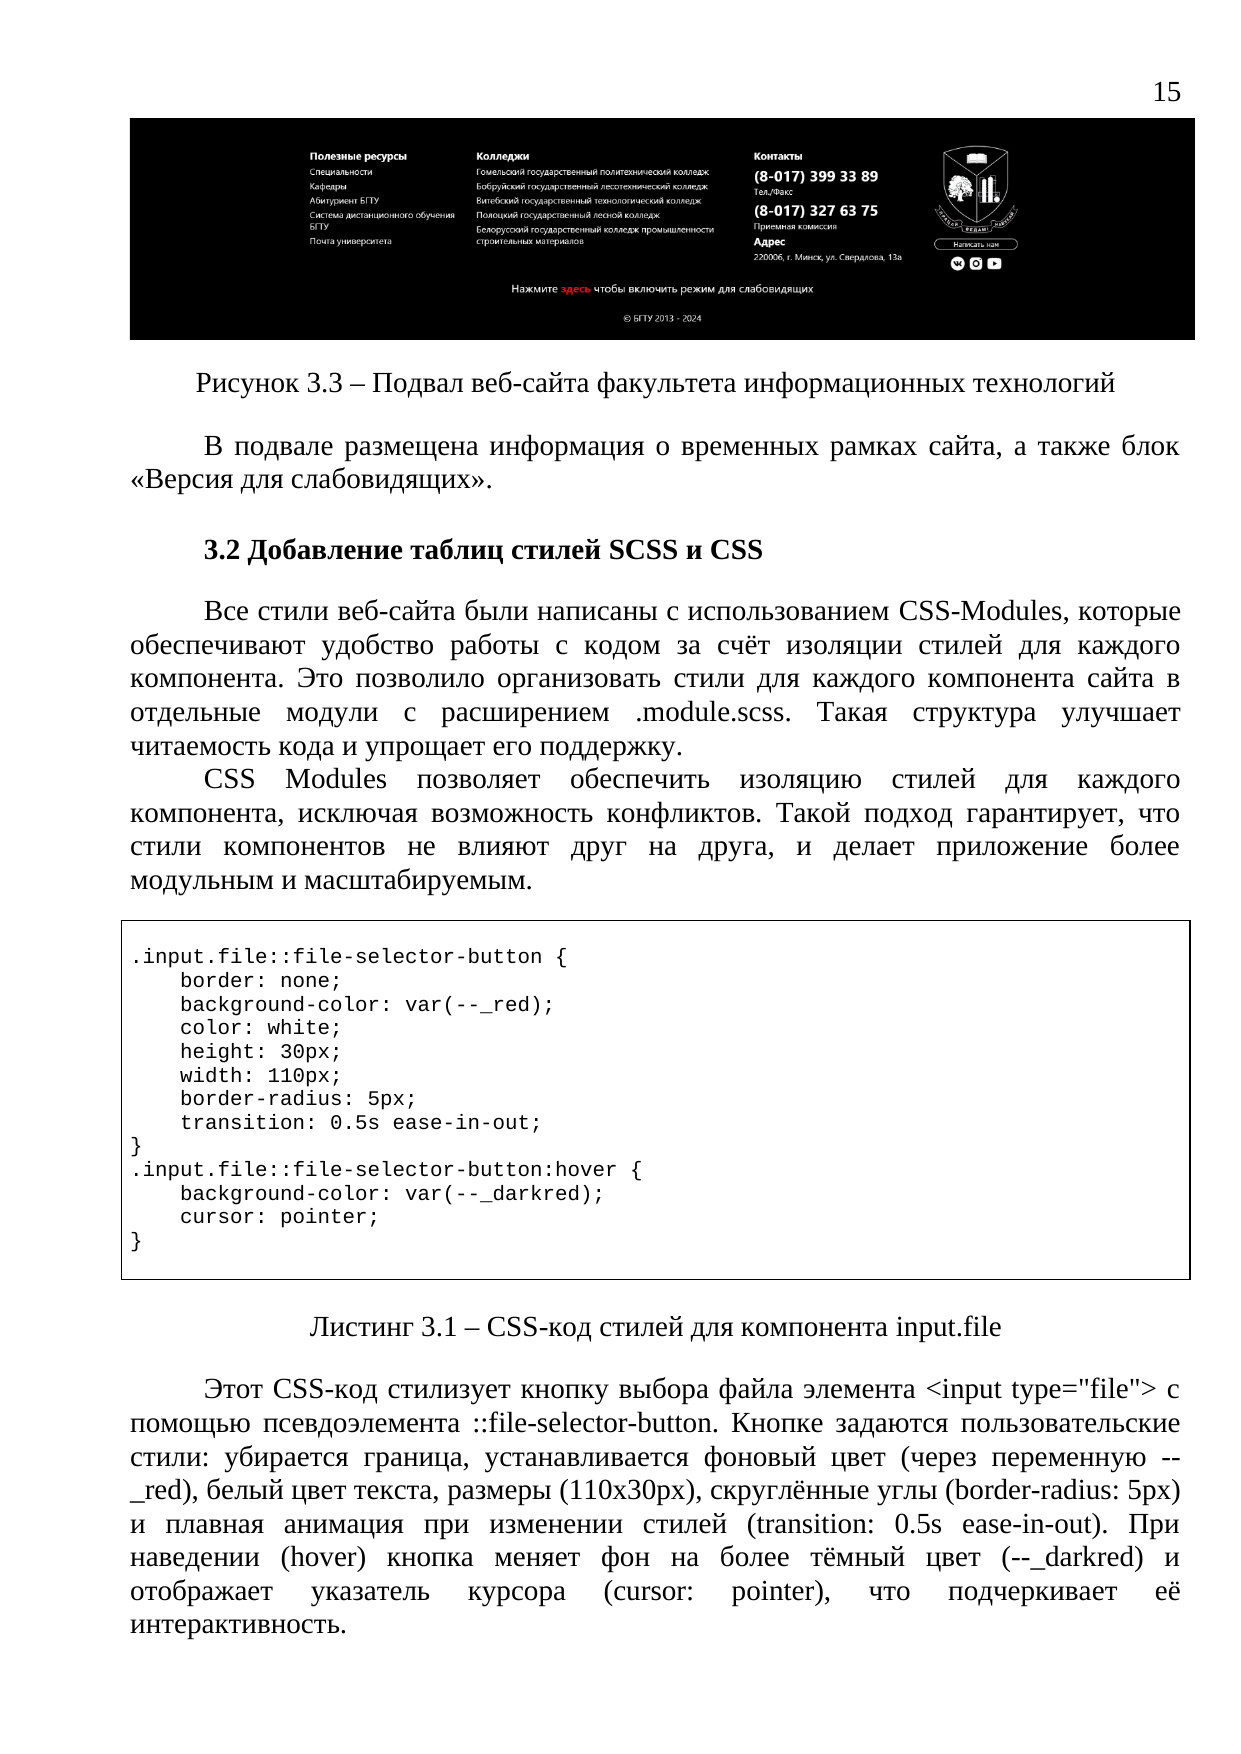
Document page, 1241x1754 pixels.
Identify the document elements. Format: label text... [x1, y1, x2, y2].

text background-color: var(--_red); [130, 994, 1181, 1017]
text Этот CSS-код стилизует кнопку выбора файла элемента <input type="file"> с помощью псевдоэлемента ::file-selector-button. Кнопке задаются пользовательские стили: убирается граница, устанавливается фоновый цвет (через переменную --_red), белый цвет текста, размеры (110x30px), скруглённые углы (border-radius: 5px) и плавная анимация при изменении стилей (transition: 0.5s ease-in-out). При наведении (hover) кнопка меняет фон на более тёмный цвет (--_darkred) и отображает указатель курсора (cursor: pointer), что подчеркивает её интерактивность. [130, 1372, 1181, 1640]
picture [129, 118, 1195, 340]
text В подвале размещена информация о временных рамках сайта, а также блок «Версия для слабовидящих». [130, 428, 1181, 495]
text width: 110px; [130, 1064, 1181, 1088]
text } [130, 1136, 1181, 1159]
text CSS Modules позволяет обеспечить изоляцию стилей для каждого компонента, исключая возможность конфликтов. Такой подход гарантирует, что стили компонентов не влияют друг на друга, и делает приложение более модульным и масштабируемым. [130, 761, 1181, 895]
text .input.file::file-selector-button { [122, 921, 1189, 970]
text Листинг 3.1 – CSS-код стилей для компонента input.file [130, 1309, 1181, 1342]
text } [122, 1204, 1189, 1279]
text background-color: var(--_darkred); [130, 1183, 1181, 1204]
text border: none; [130, 970, 1181, 994]
text .input.file::file-selector-button:hover { [130, 1159, 1181, 1183]
text Рисунок 3.3 – Подвал веб-сайта факультета информационных технологий [130, 365, 1181, 398]
text Все стили веб-сайта были написаны с использованием CSS-Modules, которые обеспечивают удобство работы с кодом за счёт изоляции стилей для каждого компонента. Это позволило организовать стили для каждого компонента сайта в отдельные модули с расширением .module.scss. Такая структура улучшает читаемость кода и упрощает его поддержку. [130, 593, 1181, 761]
text color: white; [130, 1017, 1181, 1041]
text height: 30px; [130, 1041, 1181, 1064]
subtitle Добавление таблиц стилей SCSS и CSS [204, 532, 1181, 566]
text transition: 0.5s ease-in-out; [130, 1112, 1181, 1136]
text border-radius: 5px; [130, 1088, 1181, 1112]
